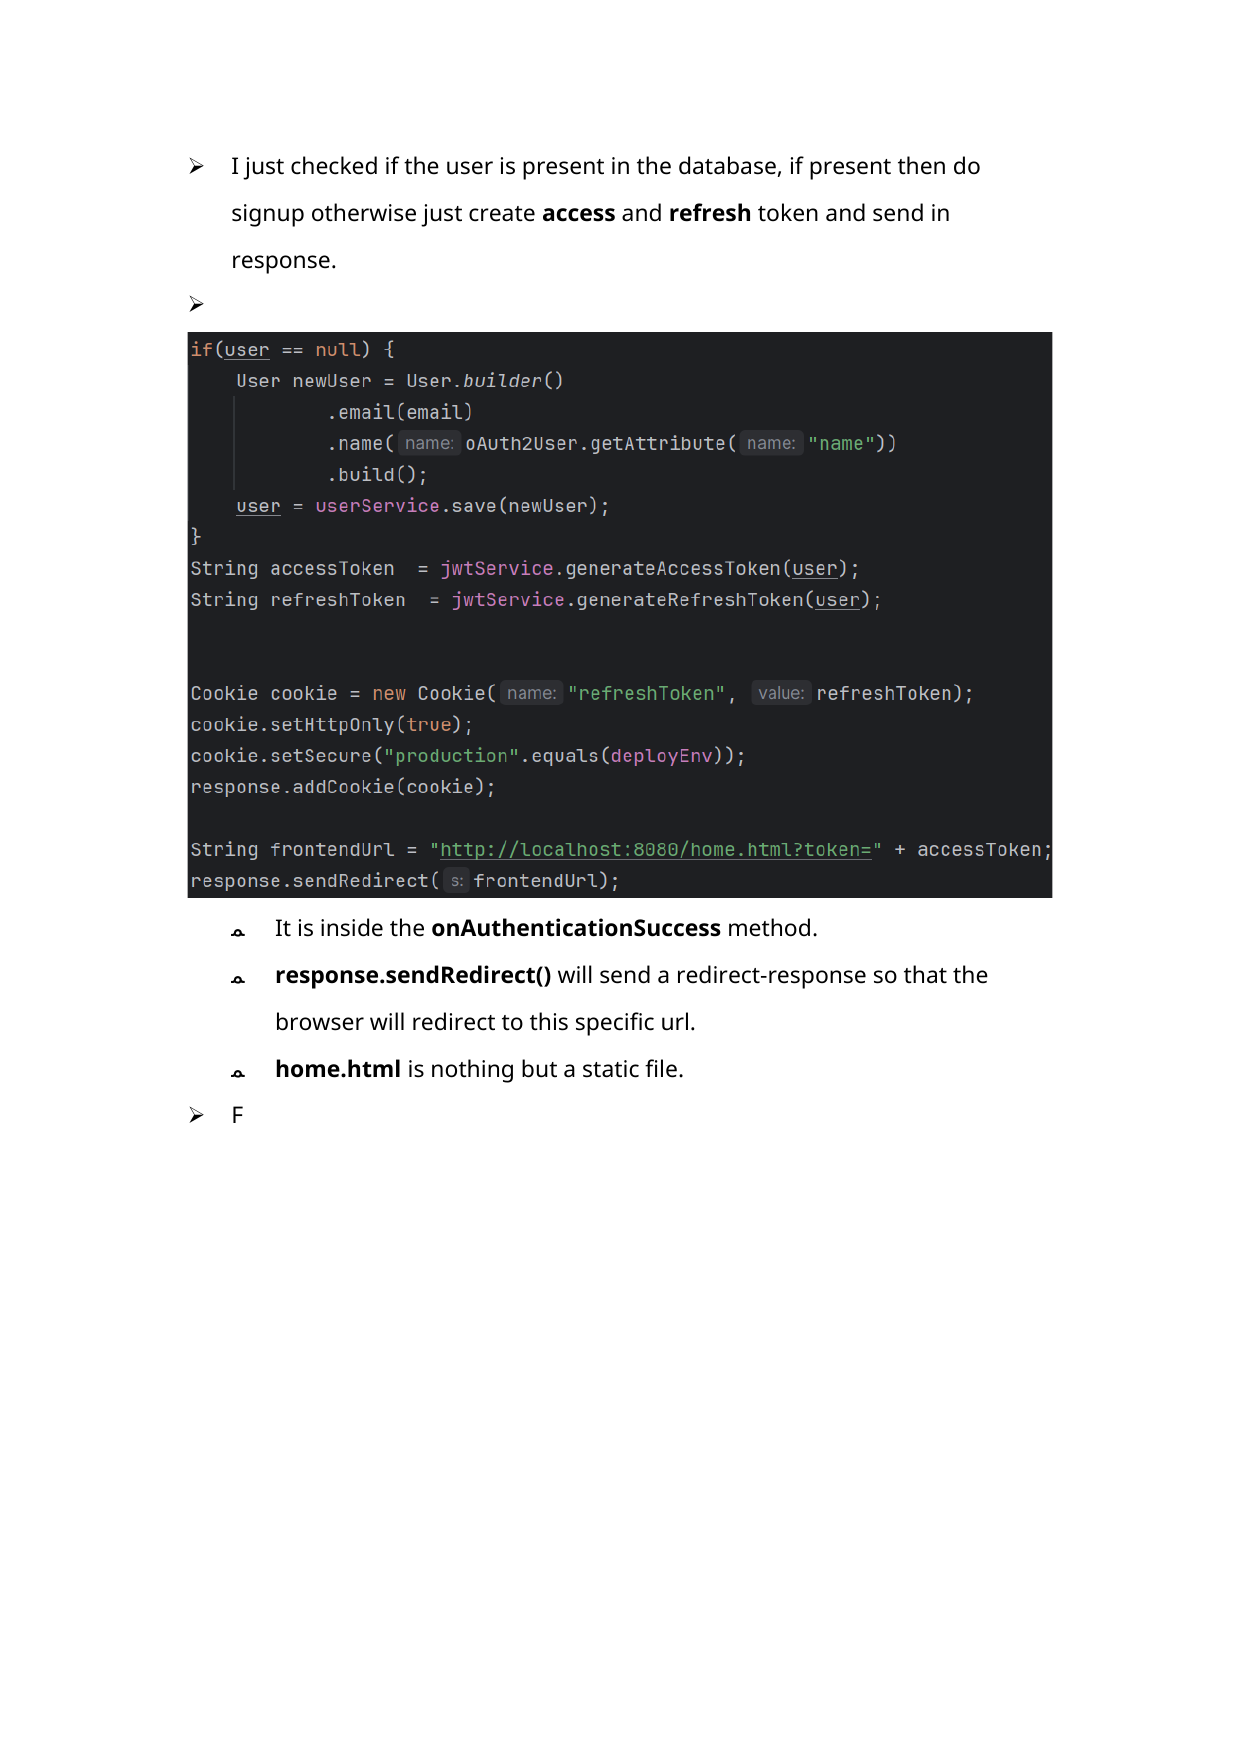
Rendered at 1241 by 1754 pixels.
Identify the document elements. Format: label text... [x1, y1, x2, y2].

list F [187, 1099, 1053, 1131]
list It is inside the onAuthenticationSuccess method. [231, 912, 1053, 943]
list response.sendRedirect() will send a redirect-response so that the browser will redirect to this specific url. [231, 959, 1053, 1037]
picture [187, 332, 1053, 898]
list home.html is nothing but a static file. [231, 1052, 1053, 1084]
list I just checked if the user is present in the database, if present then do signup otherwise just create access and refresh token and send in response. [187, 150, 1053, 275]
